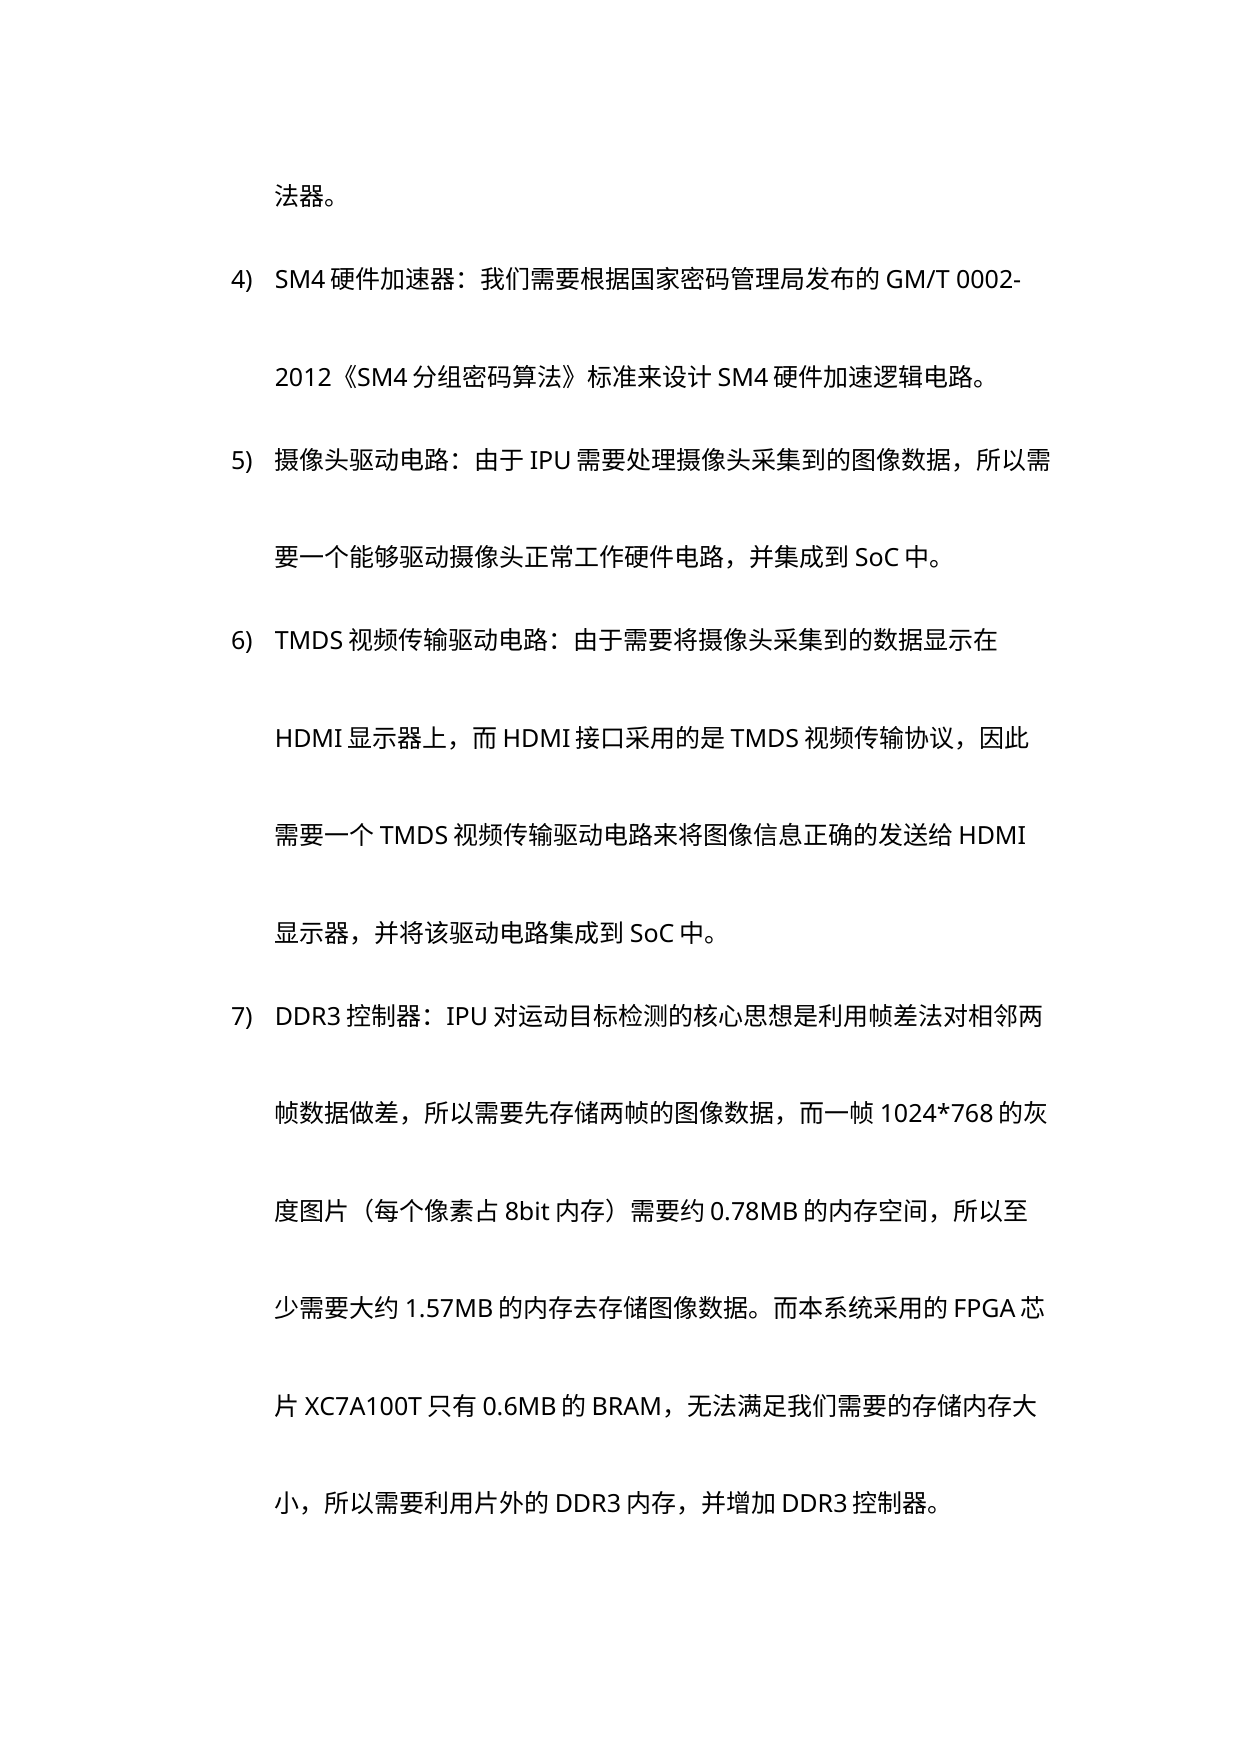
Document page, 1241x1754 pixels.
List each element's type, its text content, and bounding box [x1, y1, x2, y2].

list 摄像头驱动电路：由于IPU需要处理摄像头采集到的图像数据，所以需要一个能够驱动摄像头正常工作硬件电路，并集成到SoC中。 [231, 426, 1053, 588]
list DDR3控制器：IPU对运动目标检测的核心思想是利用帧差法对相邻两帧数据做差，所以需要先存储两帧的图像数据，而一帧1024*768的灰度图片（每个像素占8bit内存）需要约0.78MB的内存空间，所以至少需要大约1.57MB的内存去存储图像数据。而本系统采用的FPGA芯片XC7A100T只有0.6MB的BRAM，无法满足我们需要的存储内存大小，所以需要利用片外的DDR3内存，并增加DDR3控制器。 [231, 982, 1053, 1534]
list SM4硬件加速器：我们需要根据国家密码管理局发布的GM/T 0002-2012《SM4分组密码算法》标准来设计SM4硬件加速逻辑电路。 [231, 245, 1053, 408]
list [231, 162, 1053, 227]
list TMDS视频传输驱动电路：由于需要将摄像头采集到的数据显示在HDMI显示器上，而HDMI接口采用的是TMDS视频传输协议，因此需要一个TMDS视频传输驱动电路来将图像信息正确的发送给HDMI显示器，并将该驱动电路集成到SoC中。 [231, 606, 1053, 964]
